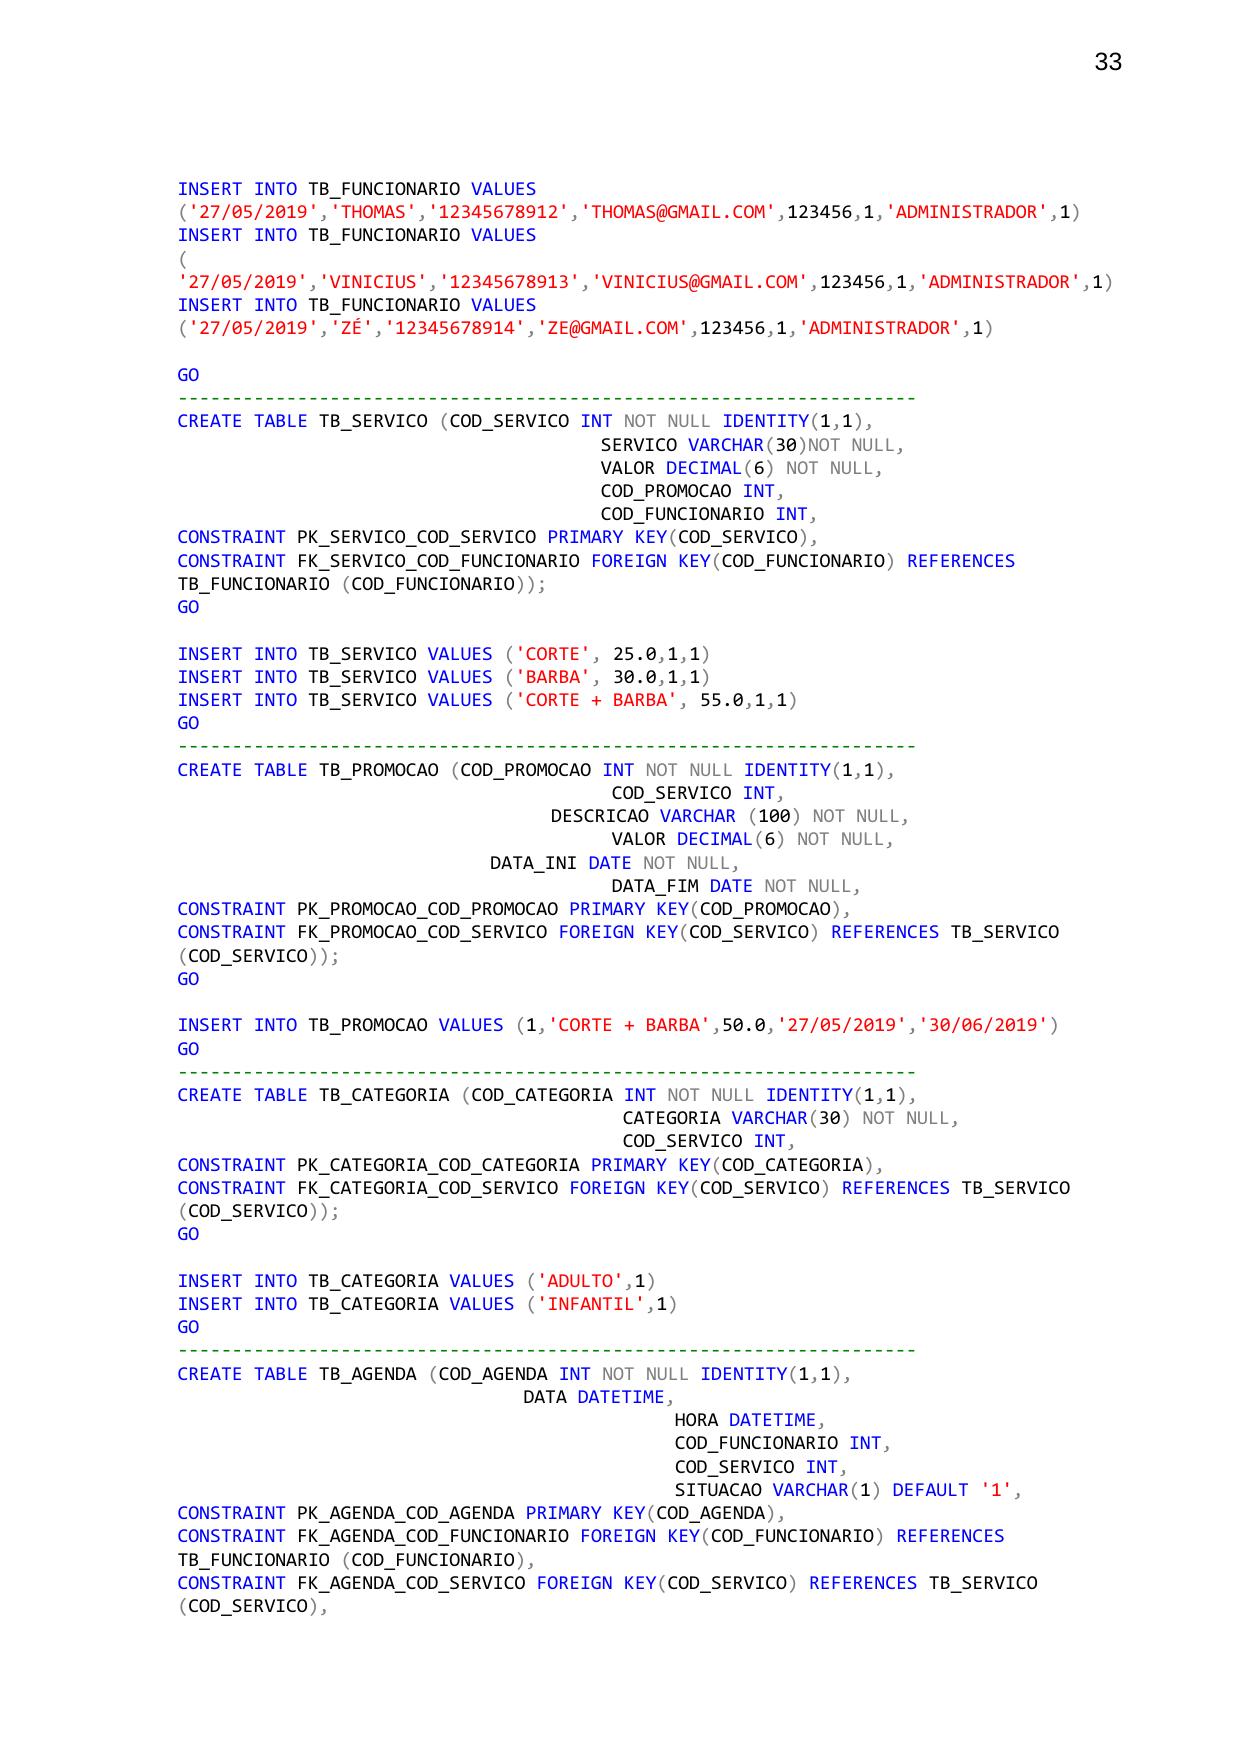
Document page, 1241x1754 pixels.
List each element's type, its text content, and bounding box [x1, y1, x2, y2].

text INSERT INTO TB_SERVICO VALUES ('CORTE', 25.0,1,1) [177, 642, 1122, 665]
text -------------------------------------------------------------------- [177, 1339, 1122, 1362]
text DESCRICAO VARCHAR (100) NOT NULL, [177, 804, 1122, 828]
text SITUACAO VARCHAR(1) DEFAULT '1', [177, 1478, 1122, 1501]
text HORA DATETIME, [177, 1408, 1122, 1432]
text DATA DATETIME, [177, 1385, 1122, 1408]
text GO [177, 1037, 1122, 1060]
text CONSTRAINT PK_PROMOCAO_COD_PROMOCAO PRIMARY KEY(COD_PROMOCAO), [177, 897, 1122, 921]
text -------------------------------------------------------------------- [177, 735, 1122, 758]
text DATA_FIM DATE NOT NULL, [177, 874, 1122, 897]
text INSERT INTO TB_SERVICO VALUES ('BARBA', 30.0,1,1) [177, 665, 1122, 688]
text CATEGORIA VARCHAR(30) NOT NULL, [177, 1106, 1122, 1130]
text SERVICO VARCHAR(30)NOT NULL, [177, 433, 1122, 456]
text GO [177, 712, 1122, 735]
text COD_FUNCIONARIO INT, [177, 1432, 1122, 1455]
text INSERT INTO TB_SERVICO VALUES ('CORTE + BARBA', 55.0,1,1) [177, 688, 1122, 712]
text VALOR DECIMAL(6) NOT NULL, [177, 456, 1122, 479]
text INSERT INTO TB_FUNCIONARIO VALUES ('27/05/2019','ZÉ','12345678914','ZE@GMAIL.COM',123456,1,'ADMINISTRADOR',1) [177, 293, 1122, 340]
text COD_SERVICO INT, [177, 1455, 1122, 1478]
text CONSTRAINT FK_PROMOCAO_COD_SERVICO FOREIGN KEY(COD_SERVICO) REFERENCES TB_SERVICO (COD_SERVICO)); [177, 921, 1122, 967]
text DATA_INI DATE NOT NULL, [177, 851, 1122, 874]
text GO [177, 967, 1122, 990]
text -------------------------------------------------------------------- [177, 386, 1122, 409]
text CONSTRAINT FK_AGENDA_COD_SERVICO FOREIGN KEY(COD_SERVICO) REFERENCES TB_SERVICO (COD_SERVICO), [177, 1571, 1122, 1617]
text INSERT INTO TB_FUNCIONARIO VALUES ('27/05/2019','THOMAS','12345678912','THOMAS@GMAIL.COM',123456,1,'ADMINISTRADOR',1) [177, 177, 1122, 224]
text CONSTRAINT PK_AGENDA_COD_AGENDA PRIMARY KEY(COD_AGENDA), [177, 1501, 1122, 1524]
text CREATE TABLE TB_CATEGORIA (COD_CATEGORIA INT NOT NULL IDENTITY(1,1), [177, 1083, 1122, 1106]
text CONSTRAINT PK_CATEGORIA_COD_CATEGORIA PRIMARY KEY(COD_CATEGORIA), [177, 1153, 1122, 1176]
text COD_FUNCIONARIO INT, [177, 502, 1122, 526]
text INSERT INTO TB_PROMOCAO VALUES (1,'CORTE + BARBA',50.0,'27/05/2019','30/06/2019') [177, 1013, 1122, 1037]
text COD_SERVICO INT, [177, 1130, 1122, 1153]
text CONSTRAINT PK_SERVICO_COD_SERVICO PRIMARY KEY(COD_SERVICO), [177, 526, 1122, 549]
text CREATE TABLE TB_PROMOCAO (COD_PROMOCAO INT NOT NULL IDENTITY(1,1), [177, 758, 1122, 781]
text COD_SERVICO INT, [177, 781, 1122, 804]
text INSERT INTO TB_CATEGORIA VALUES ('INFANTIL',1) [177, 1292, 1122, 1316]
text GO [177, 1316, 1122, 1339]
text -------------------------------------------------------------------- [177, 1060, 1122, 1083]
text INSERT INTO TB_CATEGORIA VALUES ('ADULTO',1) [177, 1269, 1122, 1292]
text GO [177, 1223, 1122, 1246]
text CONSTRAINT FK_CATEGORIA_COD_SERVICO FOREIGN KEY(COD_SERVICO) REFERENCES TB_SERVICO (COD_SERVICO)); [177, 1176, 1122, 1223]
text CONSTRAINT FK_AGENDA_COD_FUNCIONARIO FOREIGN KEY(COD_FUNCIONARIO) REFERENCES TB_FUNCIONARIO (COD_FUNCIONARIO), [177, 1524, 1122, 1571]
text CREATE TABLE TB_SERVICO (COD_SERVICO INT NOT NULL IDENTITY(1,1), [177, 409, 1122, 433]
text CREATE TABLE TB_AGENDA (COD_AGENDA INT NOT NULL IDENTITY(1,1), [177, 1362, 1122, 1385]
text GO [177, 595, 1122, 619]
text GO [177, 363, 1122, 386]
text VALOR DECIMAL(6) NOT NULL, [177, 828, 1122, 851]
text COD_PROMOCAO INT, [177, 479, 1122, 502]
text CONSTRAINT FK_SERVICO_COD_FUNCIONARIO FOREIGN KEY(COD_FUNCIONARIO) REFERENCES TB_FUNCIONARIO (COD_FUNCIONARIO)); [177, 549, 1122, 595]
text INSERT INTO TB_FUNCIONARIO VALUES ('27/05/2019','VINICIUS','12345678913','VINICIUS@GMAIL.COM',123456,1,'ADMINISTRADOR',1) [177, 224, 1122, 293]
